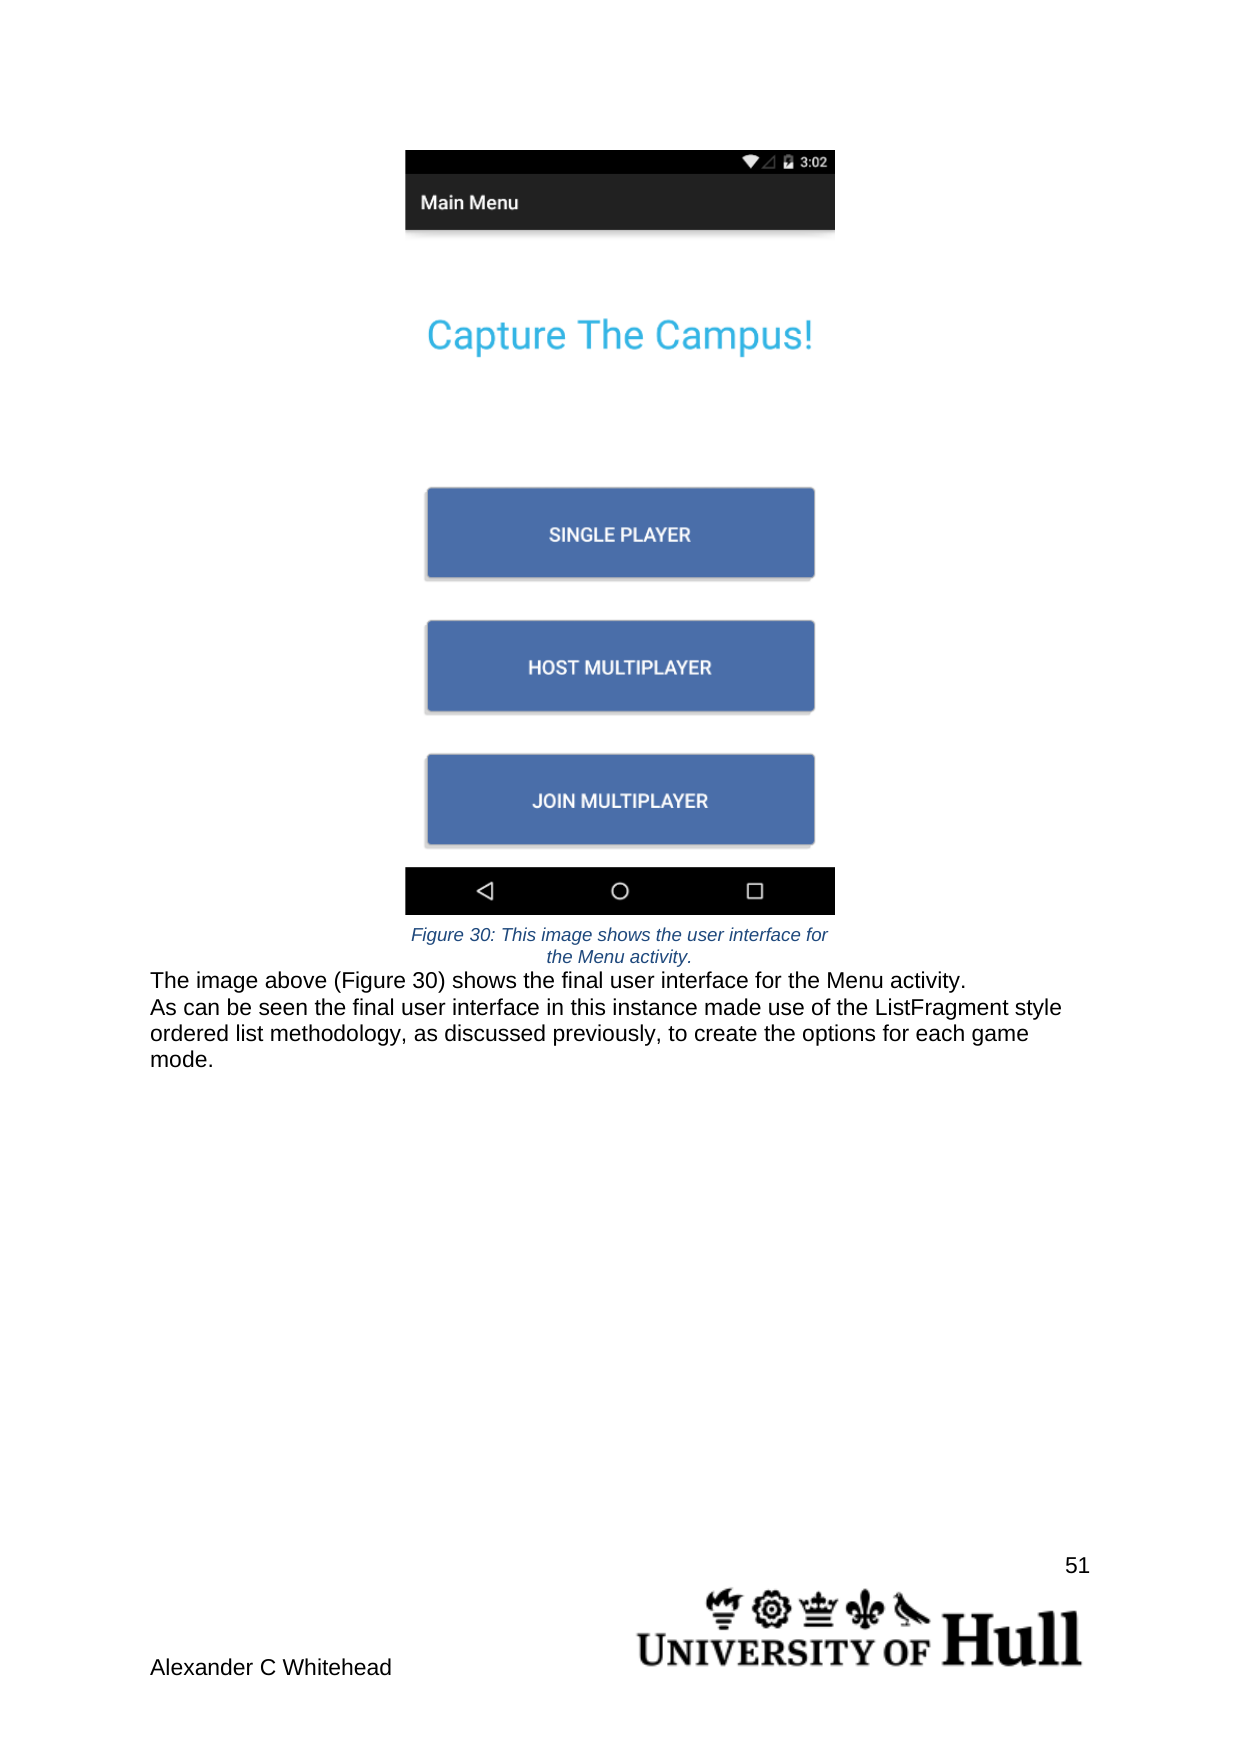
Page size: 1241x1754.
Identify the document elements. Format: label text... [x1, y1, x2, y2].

picture [405, 150, 835, 915]
picture [630, 1578, 1091, 1676]
text The image above (Figure 30) shows the final user interface for the Menu activity. [150, 915, 1090, 993]
text As can be seen the final user interface in this instance made use of the ListFragment style ordered list methodology, as discussed previously, to create the options for each game mode. [150, 993, 1090, 1073]
